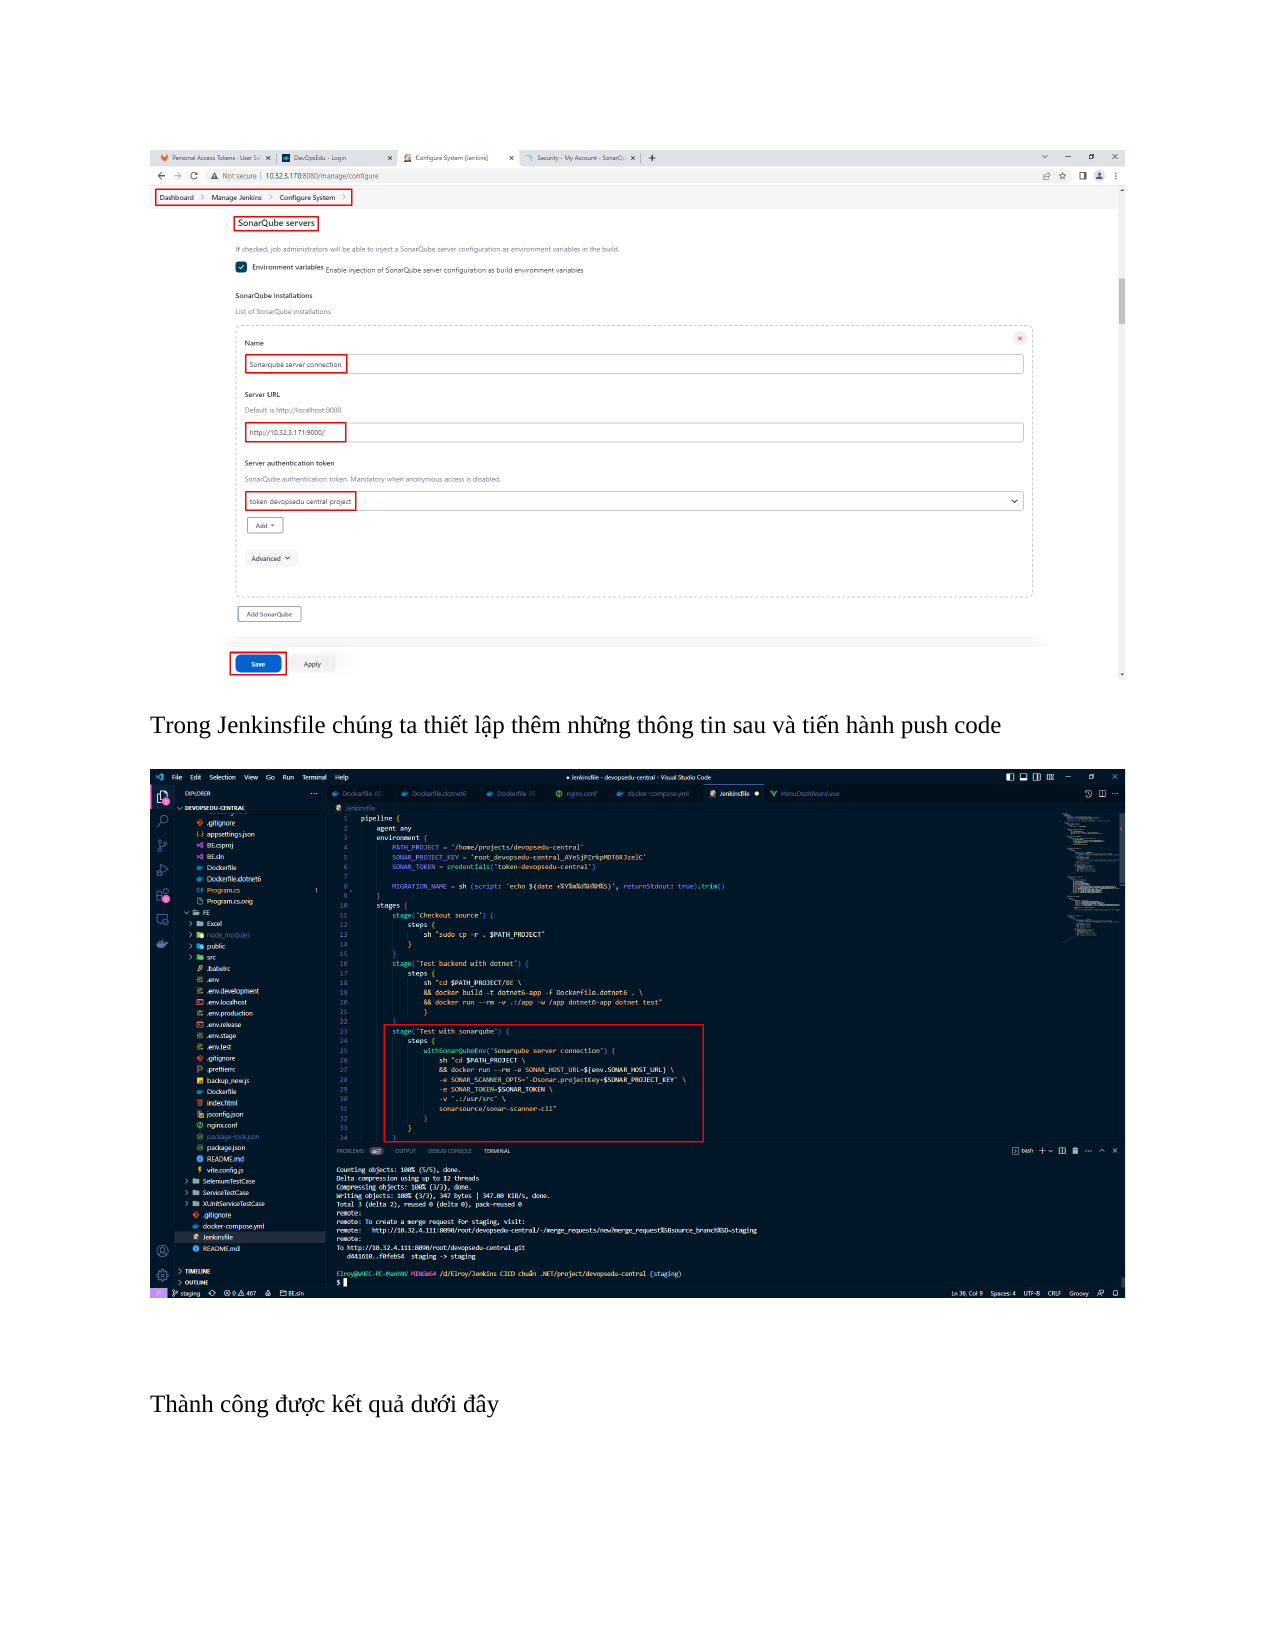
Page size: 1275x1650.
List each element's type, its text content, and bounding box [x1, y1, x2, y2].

text Thành công được kết quả dưới đây [150, 1389, 1125, 1418]
picture [150, 150, 1125, 679]
picture [150, 769, 1125, 1298]
text Trong Jenkinsfile chúng ta thiết lập thêm những thông tin sau và tiến hành push code [150, 710, 1125, 738]
